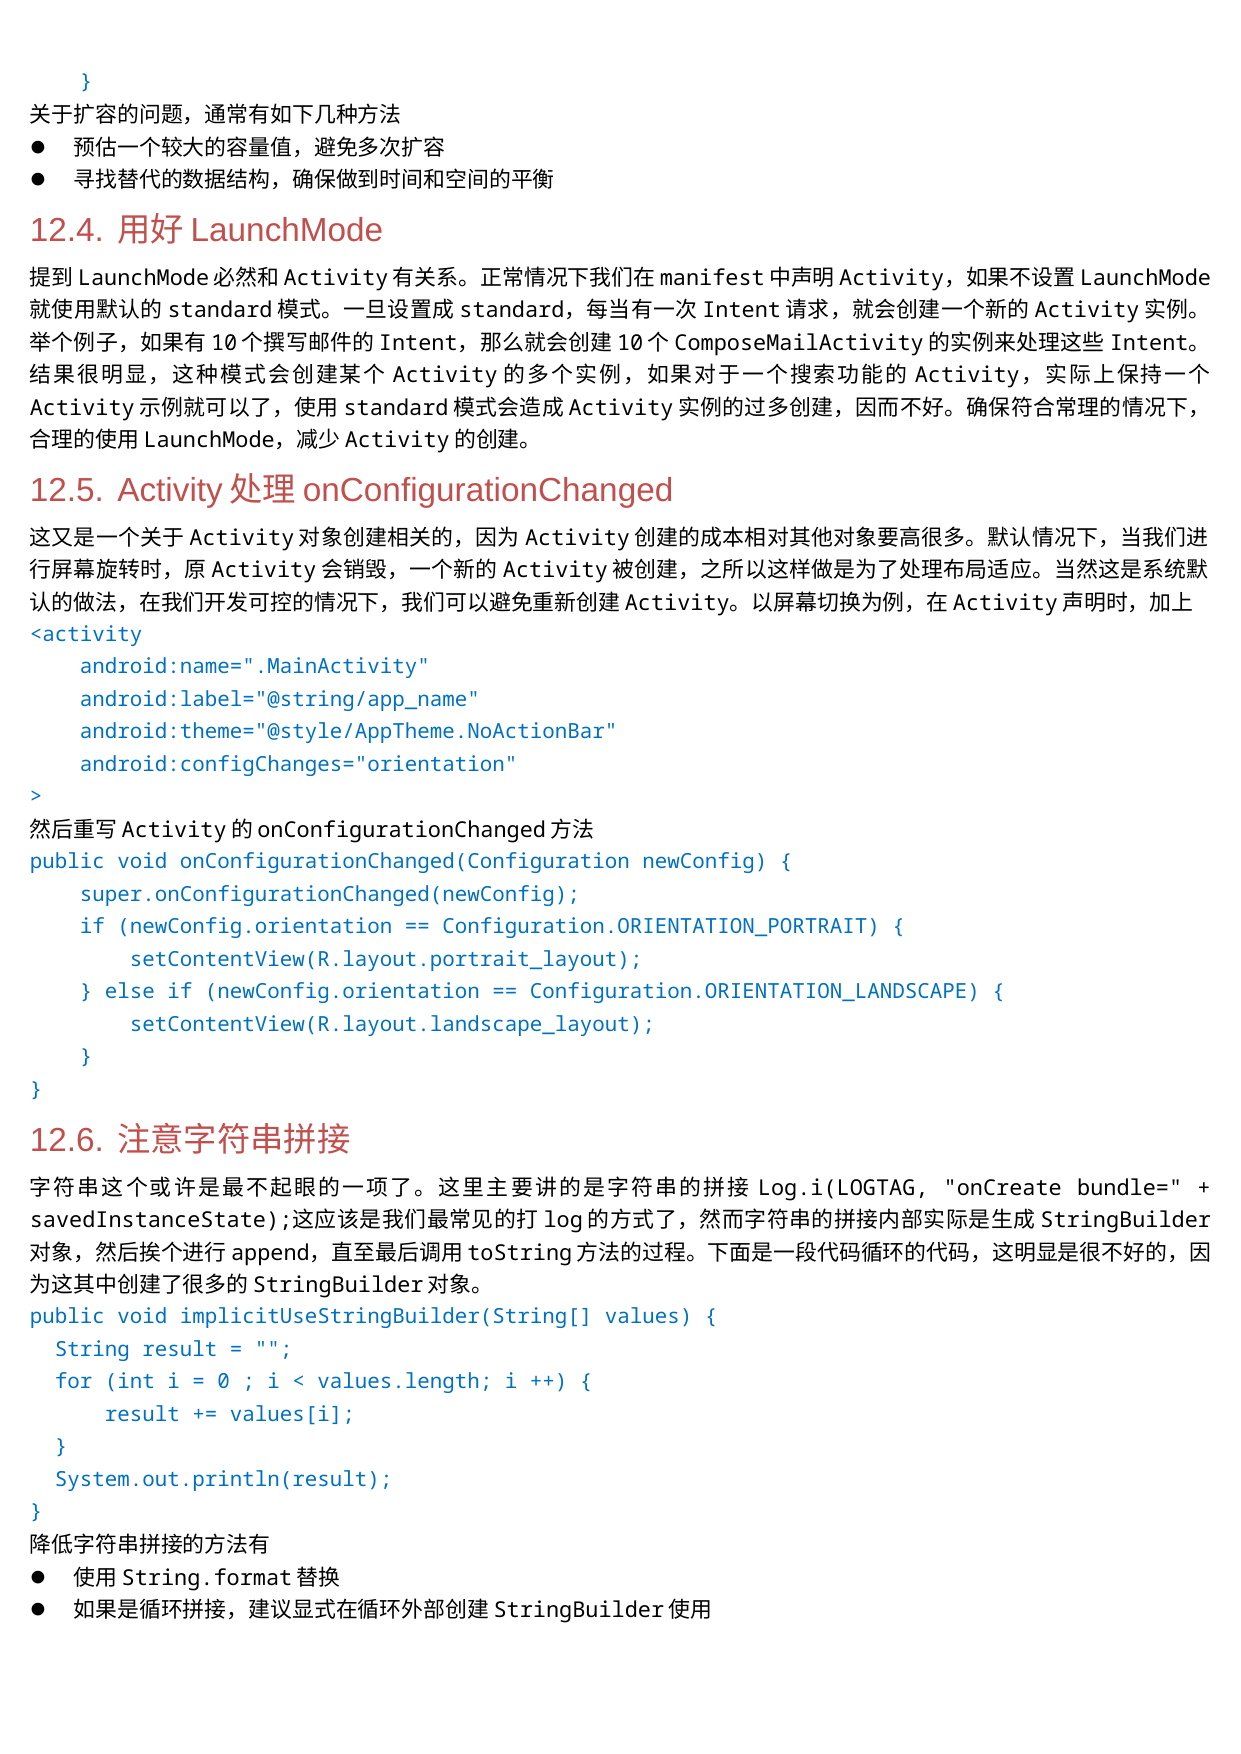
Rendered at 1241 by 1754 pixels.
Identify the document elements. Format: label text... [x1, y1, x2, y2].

list 预估一个较大的容量值，避免多次扩容 [29, 129, 1211, 162]
list } [29, 64, 1211, 97]
list public void implicitUseStringBuilder(String[] values) { [29, 1299, 1211, 1332]
list setContentView(R.layout.portrait_layout); [29, 942, 1211, 974]
list 这又是一个关于Activity对象创建相关的，因为Activity创建的成本相对其他对象要高很多。默认情况下，当我们进行屏幕旋转时，原Activity会销毁，一个新的Activity被创建，之所以这样做是为了处理布局适应。当然这是系统默认的做法，在我们开发可控的情况下，我们可以避免重新创建Activity。以屏幕切换为例，在Activity声明时，加上 [29, 519, 1211, 617]
list 然后重写Activity的onConfigurationChanged方法 [29, 812, 1211, 844]
list android:theme="@style/AppTheme.NoActionBar" [29, 714, 1211, 747]
list 如果是循环拼接，建议显式在循环外部创建StringBuilder使用 [29, 1592, 1211, 1624]
list android:label="@string/app_name" [29, 682, 1211, 714]
list android:configChanges="orientation" [29, 747, 1211, 779]
list System.out.println(result); [29, 1462, 1211, 1494]
text 关于扩容的问题，通常有如下几种方法 [29, 97, 1211, 129]
list 使用String.format替换 [29, 1559, 1211, 1592]
list 寻找替代的数据结构，确保做到时间和空间的平衡 [29, 162, 1211, 194]
list result += values[i]; [29, 1397, 1211, 1429]
list <activity [29, 617, 1211, 649]
list } [29, 1039, 1211, 1072]
list public void onConfigurationChanged(Configuration newConfig) { [29, 844, 1211, 877]
list 提到LaunchMode必然和Activity有关系。正常情况下我们在manifest中声明Activity，如果不设置LaunchMode就使用默认的standard模式。一旦设置成standard，每当有一次Intent请求，就会创建一个新的Activity实例。举个例子，如果有10个撰写邮件的Intent，那么就会创建10个ComposeMailActivity的实例来处理这些Intent。结果很明显，这种模式会创建某个Activity的多个实例，如果对于一个搜索功能的Activity，实际上保持一个Activity示例就可以了，使用standard模式会造成Activity实例的过多创建，因而不好。确保符合常理的情况下，合理的使用LaunchMode，减少Activity的创建。 [29, 259, 1211, 454]
list android:name=".MainActivity" [29, 649, 1211, 682]
list } [29, 1072, 1211, 1104]
subtitle 注意字符串拼接 [29, 1104, 1211, 1169]
subtitle Activity处理onConfigurationChanged [29, 454, 1211, 519]
list for (int i = 0 ; i < values.length; i ++) { [29, 1364, 1211, 1397]
list } [29, 1494, 1211, 1527]
list > [29, 779, 1211, 812]
subtitle 用好LaunchMode [29, 194, 1211, 259]
list } [29, 1429, 1211, 1462]
list } else if (newConfig.orientation == Configuration.ORIENTATION_LANDSCAPE) { [29, 974, 1211, 1007]
list if (newConfig.orientation == Configuration.ORIENTATION_PORTRAIT) { [29, 909, 1211, 942]
list String result = ""; [29, 1332, 1211, 1364]
list 降低字符串拼接的方法有 [29, 1527, 1211, 1559]
list setContentView(R.layout.landscape_layout); [29, 1007, 1211, 1039]
list super.onConfigurationChanged(newConfig); [29, 877, 1211, 909]
list 字符串这个或许是最不起眼的一项了。这里主要讲的是字符串的拼接Log.i(LOGTAG, "onCreate bundle=" + savedInstanceState);这应该是我们最常见的打log的方式了，然而字符串的拼接内部实际是生成StringBuilder对象，然后挨个进行append，直至最后调用toString方法的过程。下面是一段代码循环的代码，这明显是很不好的，因为这其中创建了很多的StringBuilder对象。 [29, 1169, 1211, 1299]
